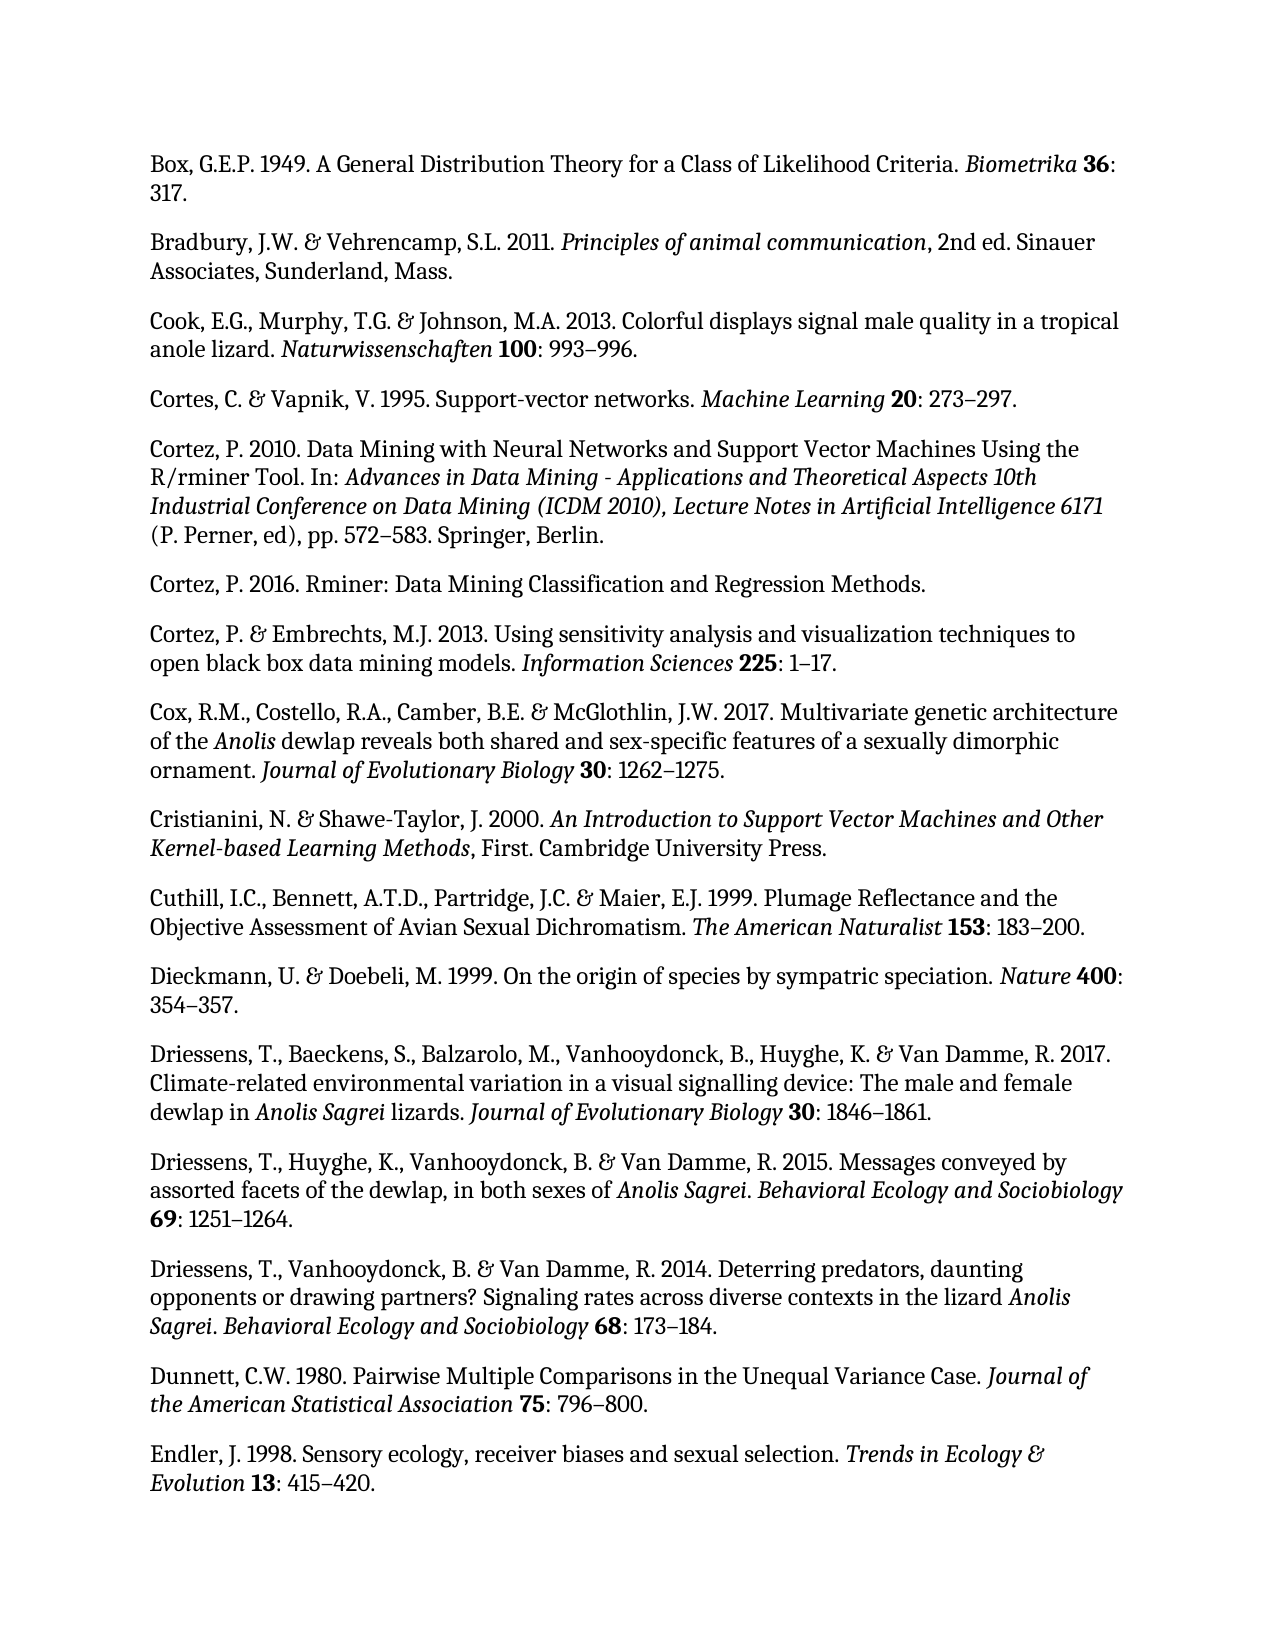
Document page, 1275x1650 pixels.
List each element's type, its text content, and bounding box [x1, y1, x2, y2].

text Driessens, T., Baeckens, S., Balzarolo, M., Vanhooydonck, B., Huyghe, K. & Van Damme, R. 2017. Climate-related environmental variation in a visual signalling device: The male and female dewlap in Anolis Sagrei lizards. Journal of Evolutionary Biology 30: 1846–1861. [150, 1040, 1125, 1127]
text Cook, E.G., Murphy, T.G. & Johnson, M.A. 2013. Colorful displays signal male quality in a tropical anole lizard. Naturwissenschaften 100: 993–996. [150, 307, 1125, 364]
text Cuthill, I.C., Bennett, A.T.D., Partridge, J.C. & Maier, E.J. 1999. Plumage Reflectance and the Objective Assessment of Avian Sexual Dichromatism. The American Naturalist 153: 183–200. [150, 884, 1125, 941]
text Dunnett, C.W. 1980. Pairwise Multiple Comparisons in the Unequal Variance Case. Journal of the American Statistical Association 75: 796–800. [150, 1362, 1125, 1419]
text Cristianini, N. & Shawe-Taylor, J. 2000. An Introduction to Support Vector Machines and Other Kernel-based Learning Methods, First. Cambridge University Press. [150, 805, 1125, 863]
text Endler, J. 1998. Sensory ecology, receiver biases and sexual selection. Trends in Ecology & Evolution 13: 415–420. [150, 1440, 1125, 1497]
text Driessens, T., Vanhooydonck, B. & Van Damme, R. 2014. Deterring predators, daunting opponents or drawing partners? Signaling rates across diverse contexts in the lizard Anolis Sagrei. Behavioral Ecology and Sociobiology 68: 173–184. [150, 1254, 1125, 1341]
text Cortez, P. 2010. Data Mining with Neural Networks and Support Vector Machines Using the R/rminer Tool. In: Advances in Data Mining - Applications and Theoretical Aspects 10th Industrial Conference on Data Mining (ICDM 2010), Lecture Notes in Artificial Intelligence 6171 (P. Perner, ed), pp. 572–583. Springer, Berlin. [150, 434, 1125, 549]
text Driessens, T., Huyghe, K., Vanhooydonck, B. & Van Damme, R. 2015. Messages conveyed by assorted facets of the dewlap, in both sexes of Anolis Sagrei. Behavioral Ecology and Sociobiology 69: 1251–1264. [150, 1147, 1125, 1234]
text Dieckmann, U. & Doebeli, M. 1999. On the origin of species by sympatric speciation. Nature 400: 354–357. [150, 962, 1125, 1019]
text Cortes, C. & Vapnik, V. 1995. Support-vector networks. Machine Learning 20: 273–297. [150, 385, 1125, 414]
text Cortez, P. 2016. Rminer: Data Mining Classification and Regression Methods. [150, 570, 1125, 599]
text Cortez, P. & Embrechts, M.J. 2013. Using sensitivity analysis and visualization techniques to open black box data mining models. Information Sciences 225: 1–17. [150, 620, 1125, 677]
text Bradbury, J.W. & Vehrencamp, S.L. 2011. Principles of animal communication, 2nd ed. Sinauer Associates, Sunderland, Mass. [150, 228, 1125, 286]
text Cox, R.M., Costello, R.A., Camber, B.E. & McGlothlin, J.W. 2017. Multivariate genetic architecture of the Anolis dewlap reveals both shared and sex-specific features of a sexually dimorphic ornament. Journal of Evolutionary Biology 30: 1262–1275. [150, 698, 1125, 784]
text Box, G.E.P. 1949. A General Distribution Theory for a Class of Likelihood Criteria. Biometrika 36: 317. [150, 150, 1125, 207]
